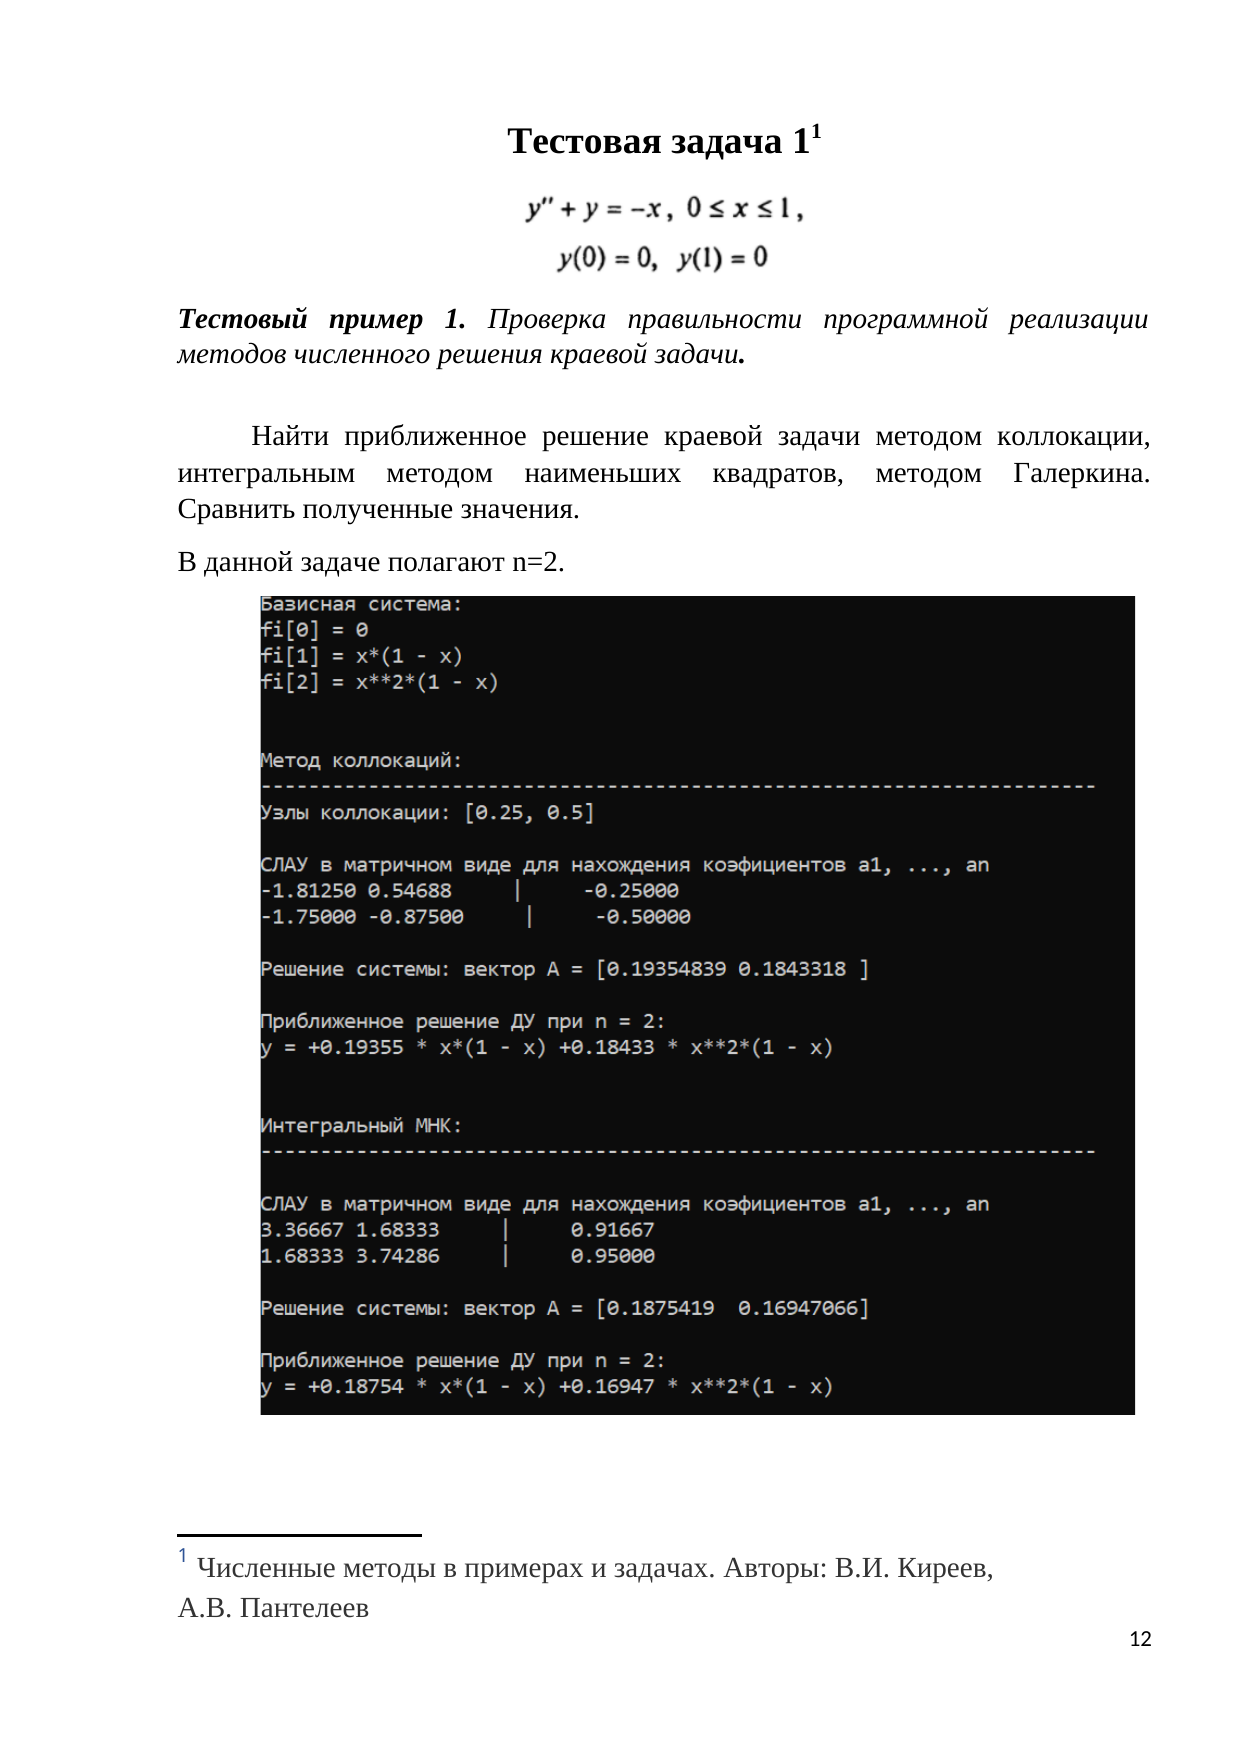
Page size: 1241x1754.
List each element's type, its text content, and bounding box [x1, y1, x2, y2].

text Найти приближенное решение краевой задачи методом коллокации, интегральным методом наименьших квадратов, методом Галеркина. Сравнить полученные значения. [177, 418, 1152, 524]
text Тестовый пример 1. Проверка правильности программной реализации методов численного решения краевой задачи. [177, 301, 1152, 370]
picture [260, 596, 1136, 1415]
picture [484, 177, 845, 277]
text В данной задаче полагают n=2. [177, 544, 1152, 577]
text Тестовая задача 1 [177, 118, 1152, 161]
